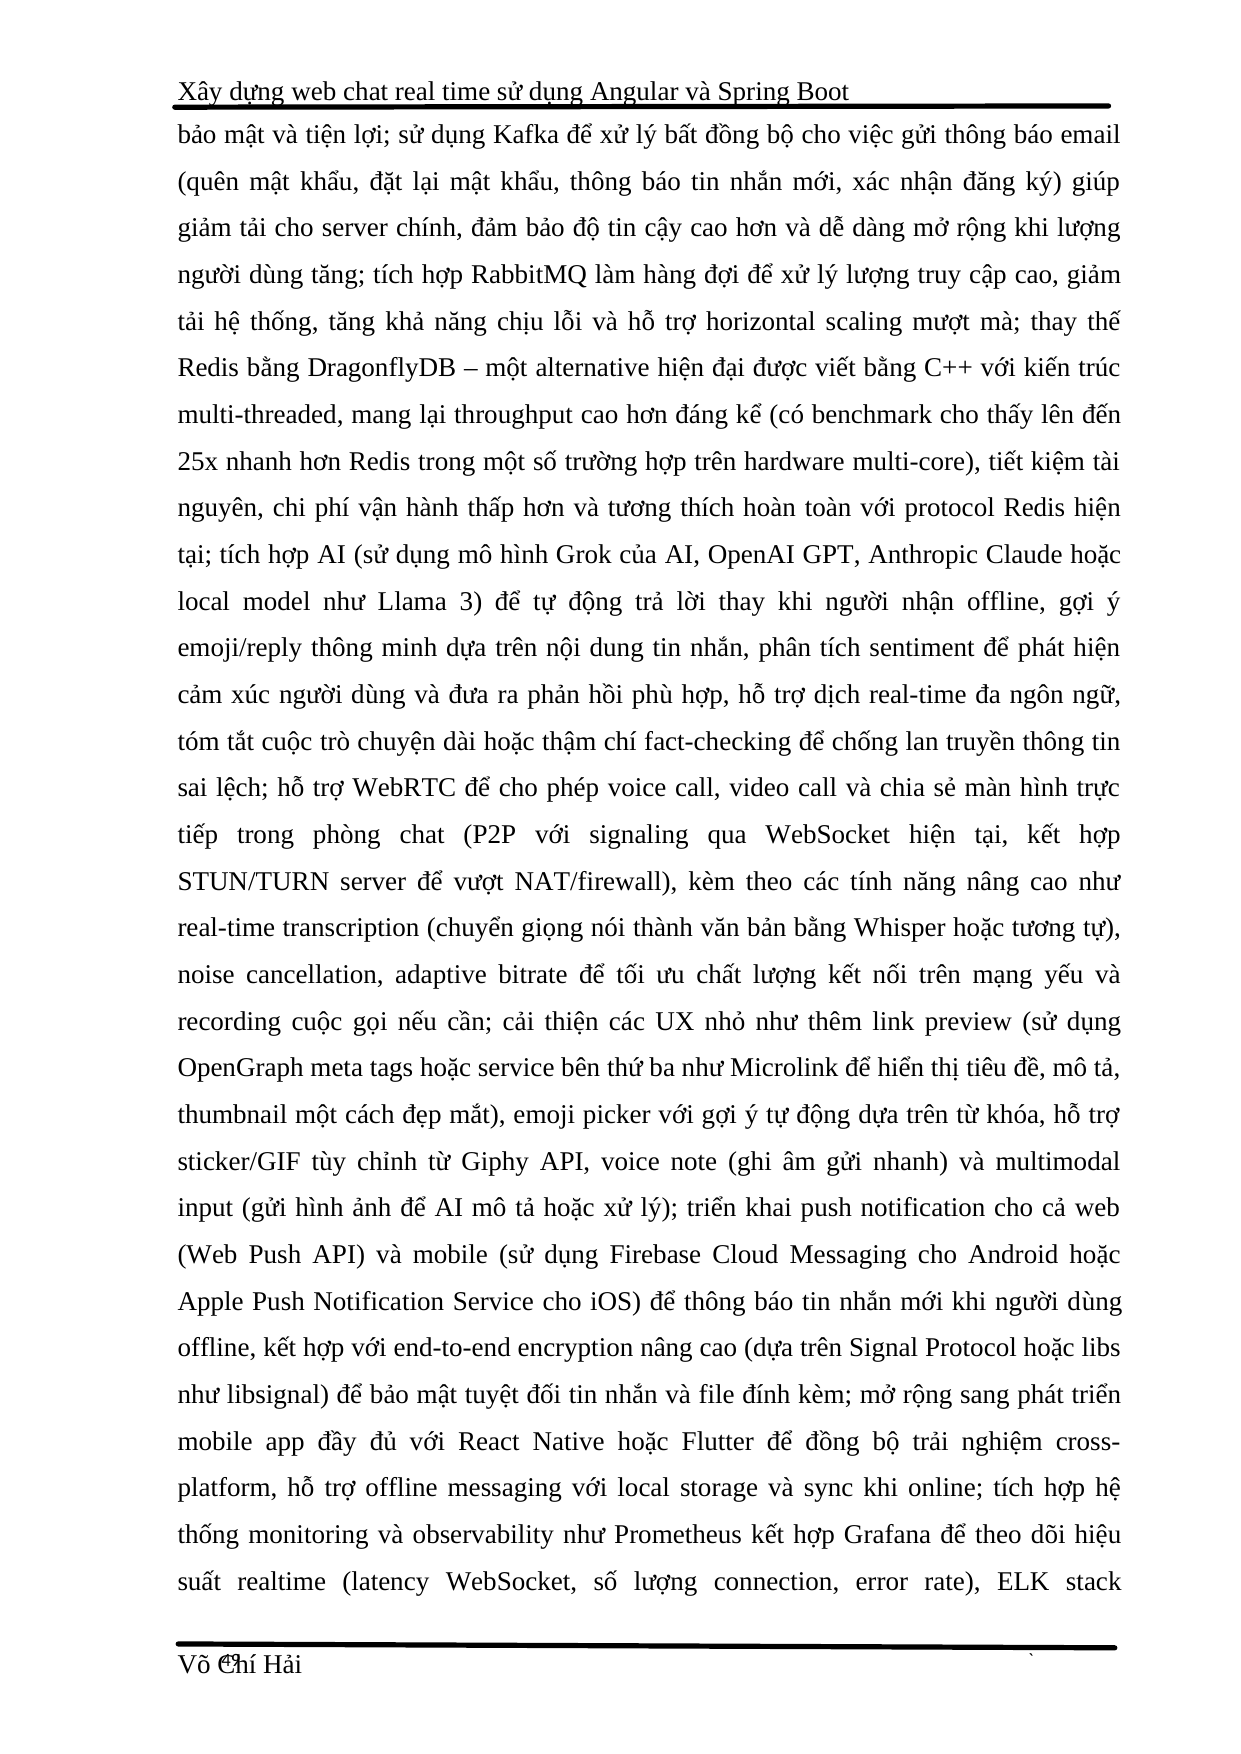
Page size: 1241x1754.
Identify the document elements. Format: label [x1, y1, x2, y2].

text [177, 118, 1122, 1596]
